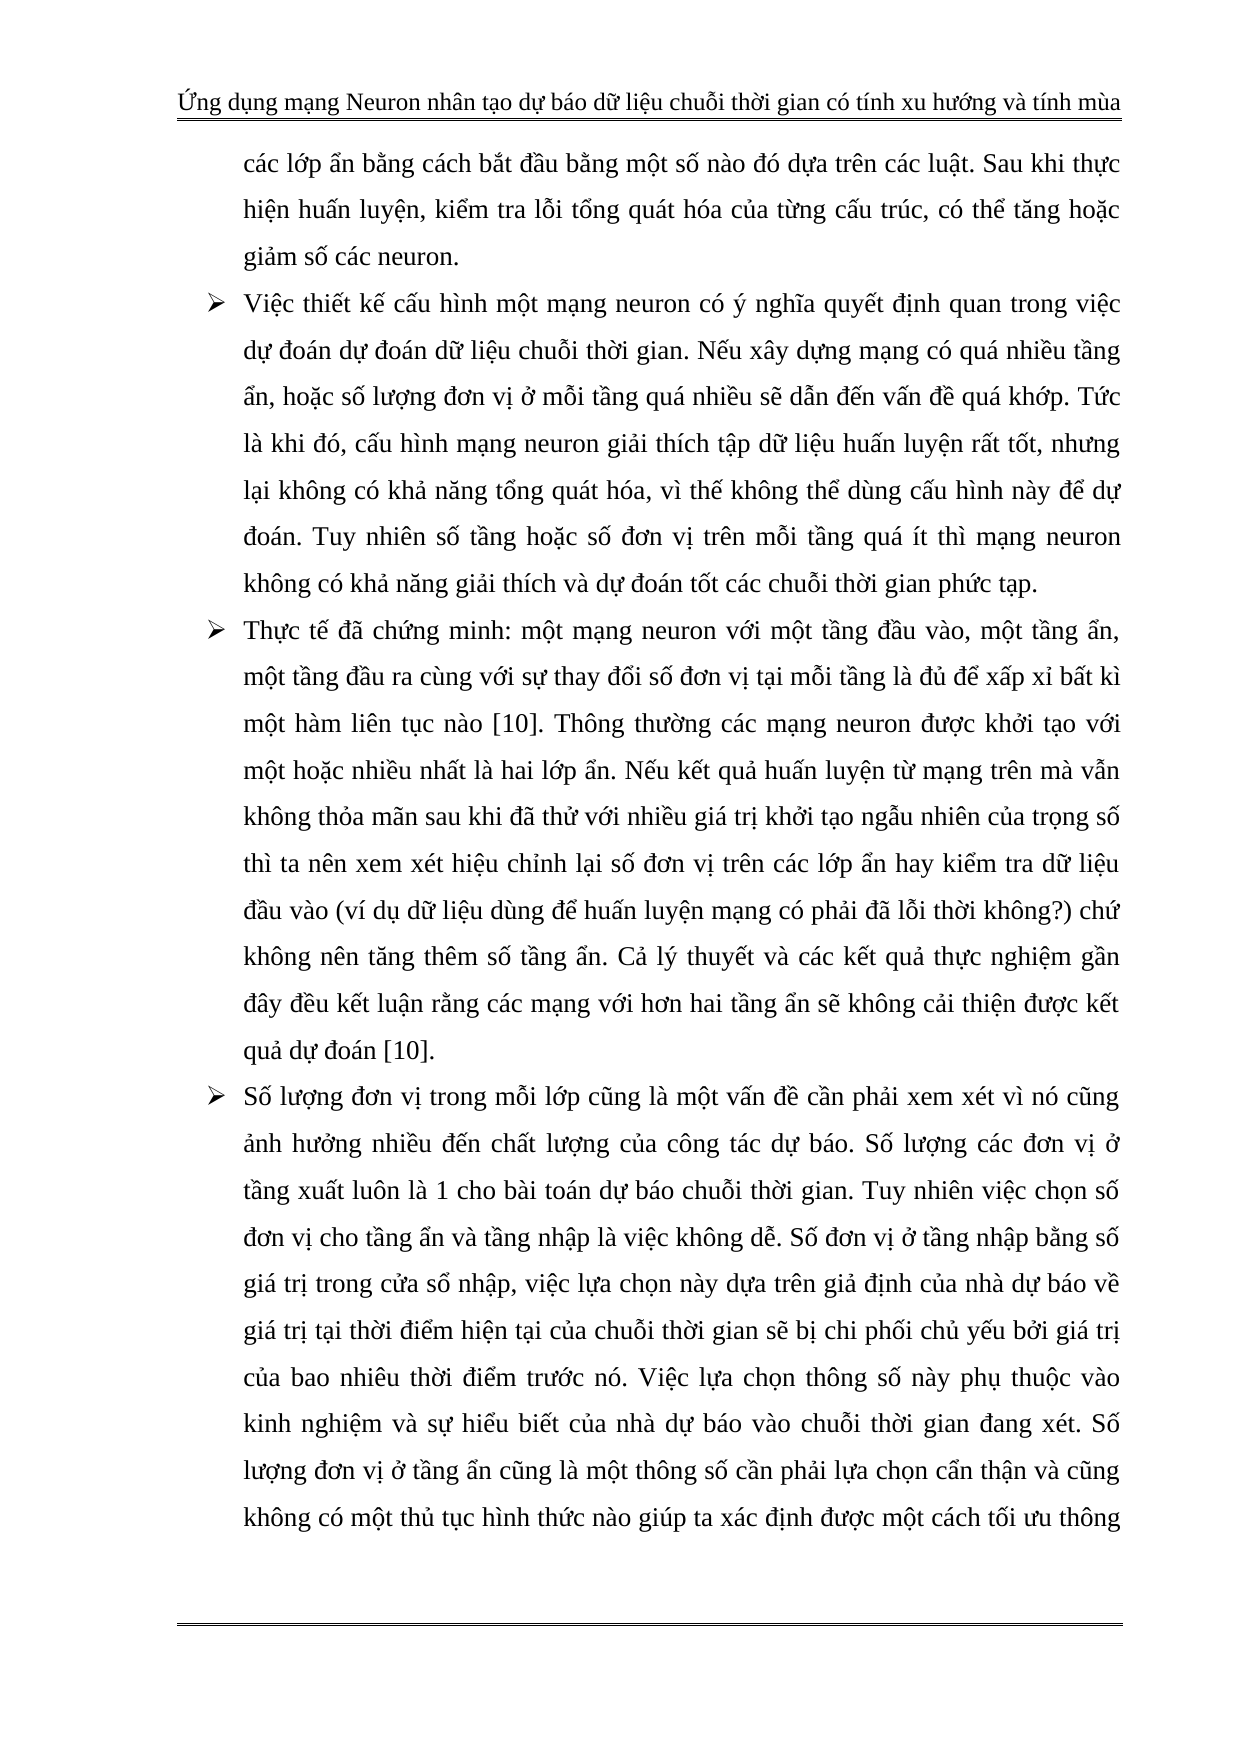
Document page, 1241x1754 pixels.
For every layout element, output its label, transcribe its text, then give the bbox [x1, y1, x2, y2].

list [206, 1081, 1122, 1532]
list Việc thiết kế cấu hình một mạng neuron có ý nghĩa quyết định quan trong việc dự đoán dự đoán dữ liệu chuỗi thời gian. Nếu xây dựng mạng có quá nhiều tầng ẩn, hoặc số lượng đơn vị ở mỗi tầng quá nhiều sẽ dẫn đến vấn đề quá khớp. Tức là khi đó, cấu hình mạng neuron giải thích tập dữ liệu huấn luyện rất tốt, nhưng lại không có khả năng tổng quát hóa, vì thế không thể dùng cấu hình này để dự đoán. Tuy nhiên số tầng hoặc số đơn vị trên mỗi tầng quá ít thì mạng neuron không có khả năng giải thích và dự đoán tốt các chuỗi thời gian phức tạp. [206, 287, 1122, 598]
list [206, 147, 1122, 271]
list Thực tế đã chứng minh: một mạng neuron với một tầng đầu vào, một tầng ẩn, một tầng đầu ra cùng với sự thay đổi số đơn vị tại mỗi tầng là đủ để xấp xỉ bất kì một hàm liên tục nào [10]. Thông thường các mạng neuron được khởi tạo với một hoặc nhiều nhất là hai lớp ẩn. Nếu kết quả huấn luyện từ mạng trên mà vẫn không thỏa mãn sau khi đã thử với nhiều giá trị khởi tạo ngẫu nhiên của trọng số thì ta nên xem xét hiệu chỉnh lại số đơn vị trên các lớp ẩn hay kiểm tra dữ liệu đầu vào (ví dụ dữ liệu dùng để huấn luyện mạng có phải đã lỗi thời không?) chứ không nên tăng thêm số tầng ẩn. Cả lý thuyết và các kết quả thực nghiệm gần đây đều kết luận rằng các mạng với hơn hai tầng ẩn sẽ không cải thiện được kết quả dự đoán [10]. [206, 614, 1122, 1065]
